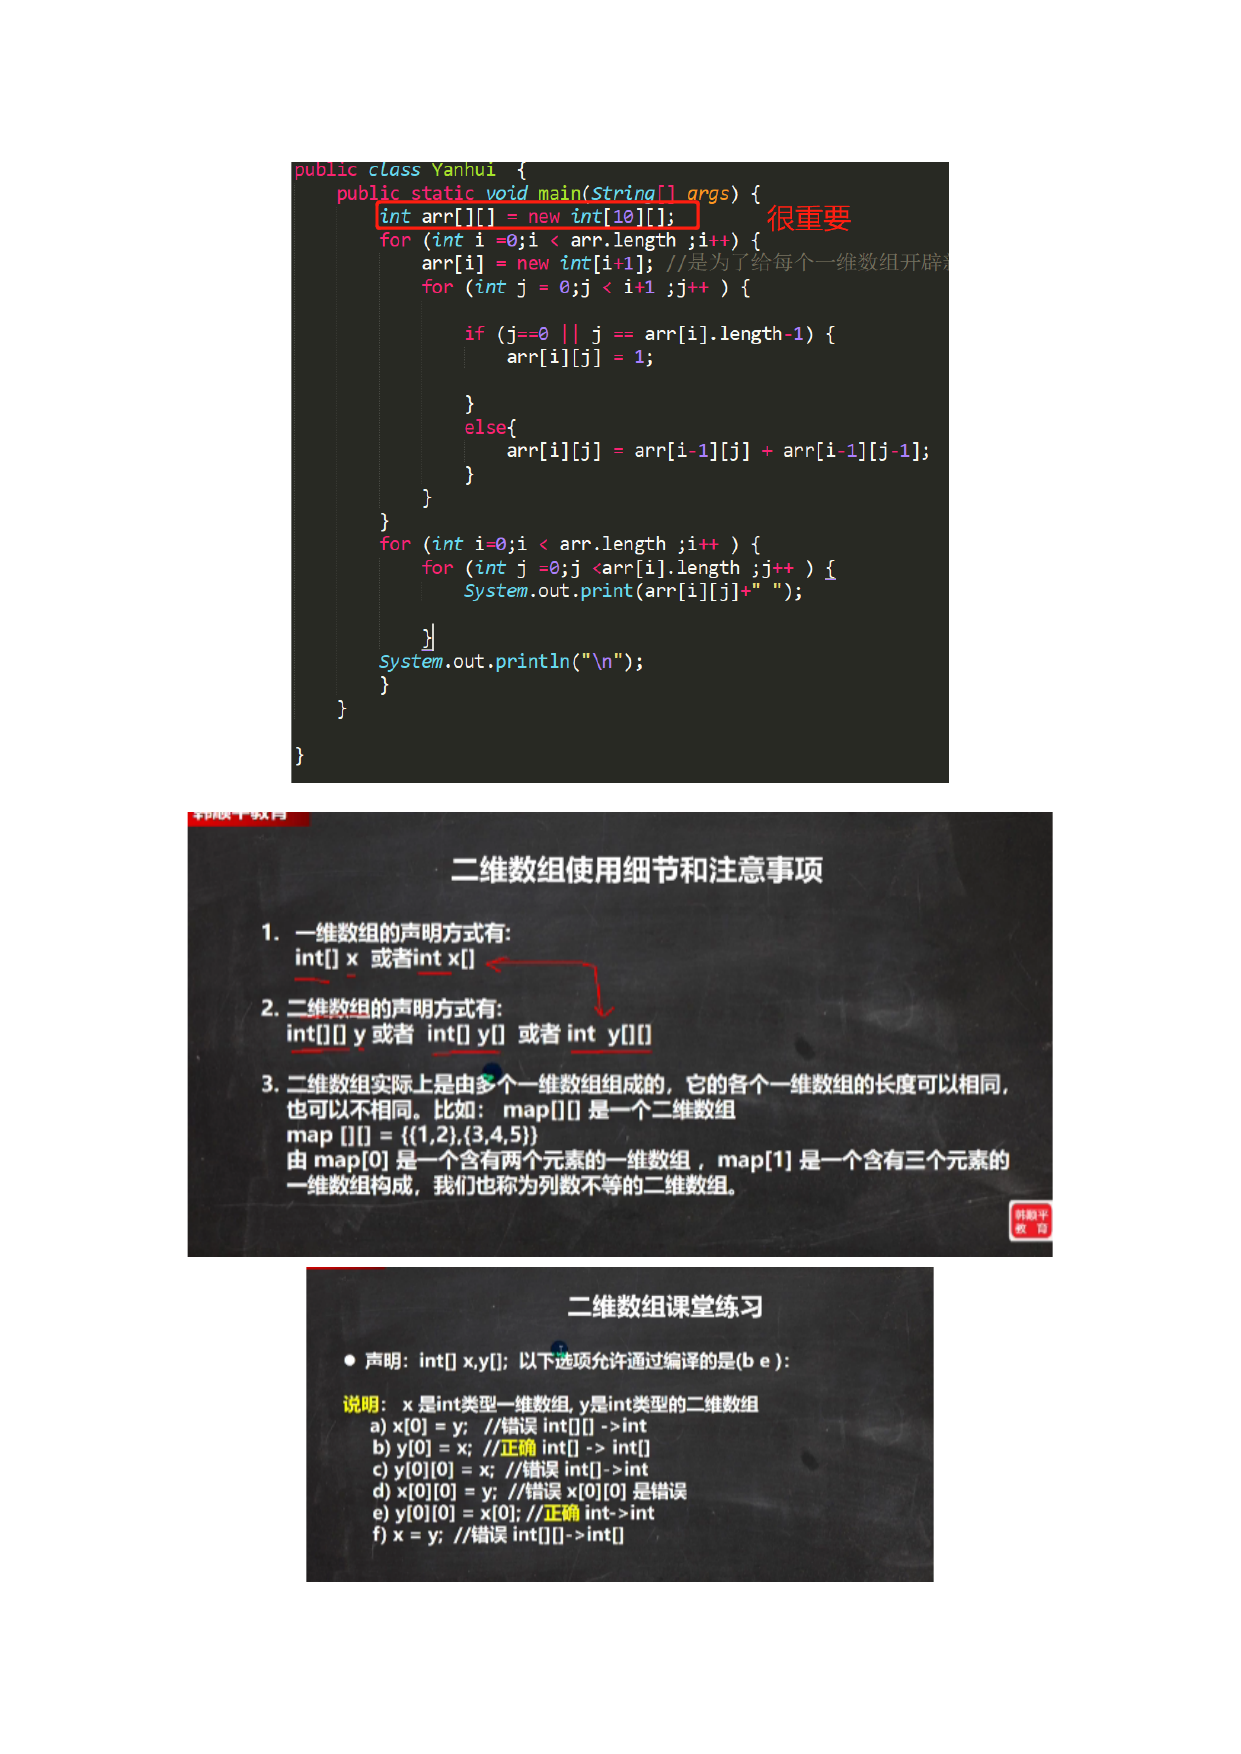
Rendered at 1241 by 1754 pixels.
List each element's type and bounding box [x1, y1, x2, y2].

picture [306, 1267, 934, 1582]
picture [187, 812, 1053, 1257]
picture [291, 162, 949, 783]
